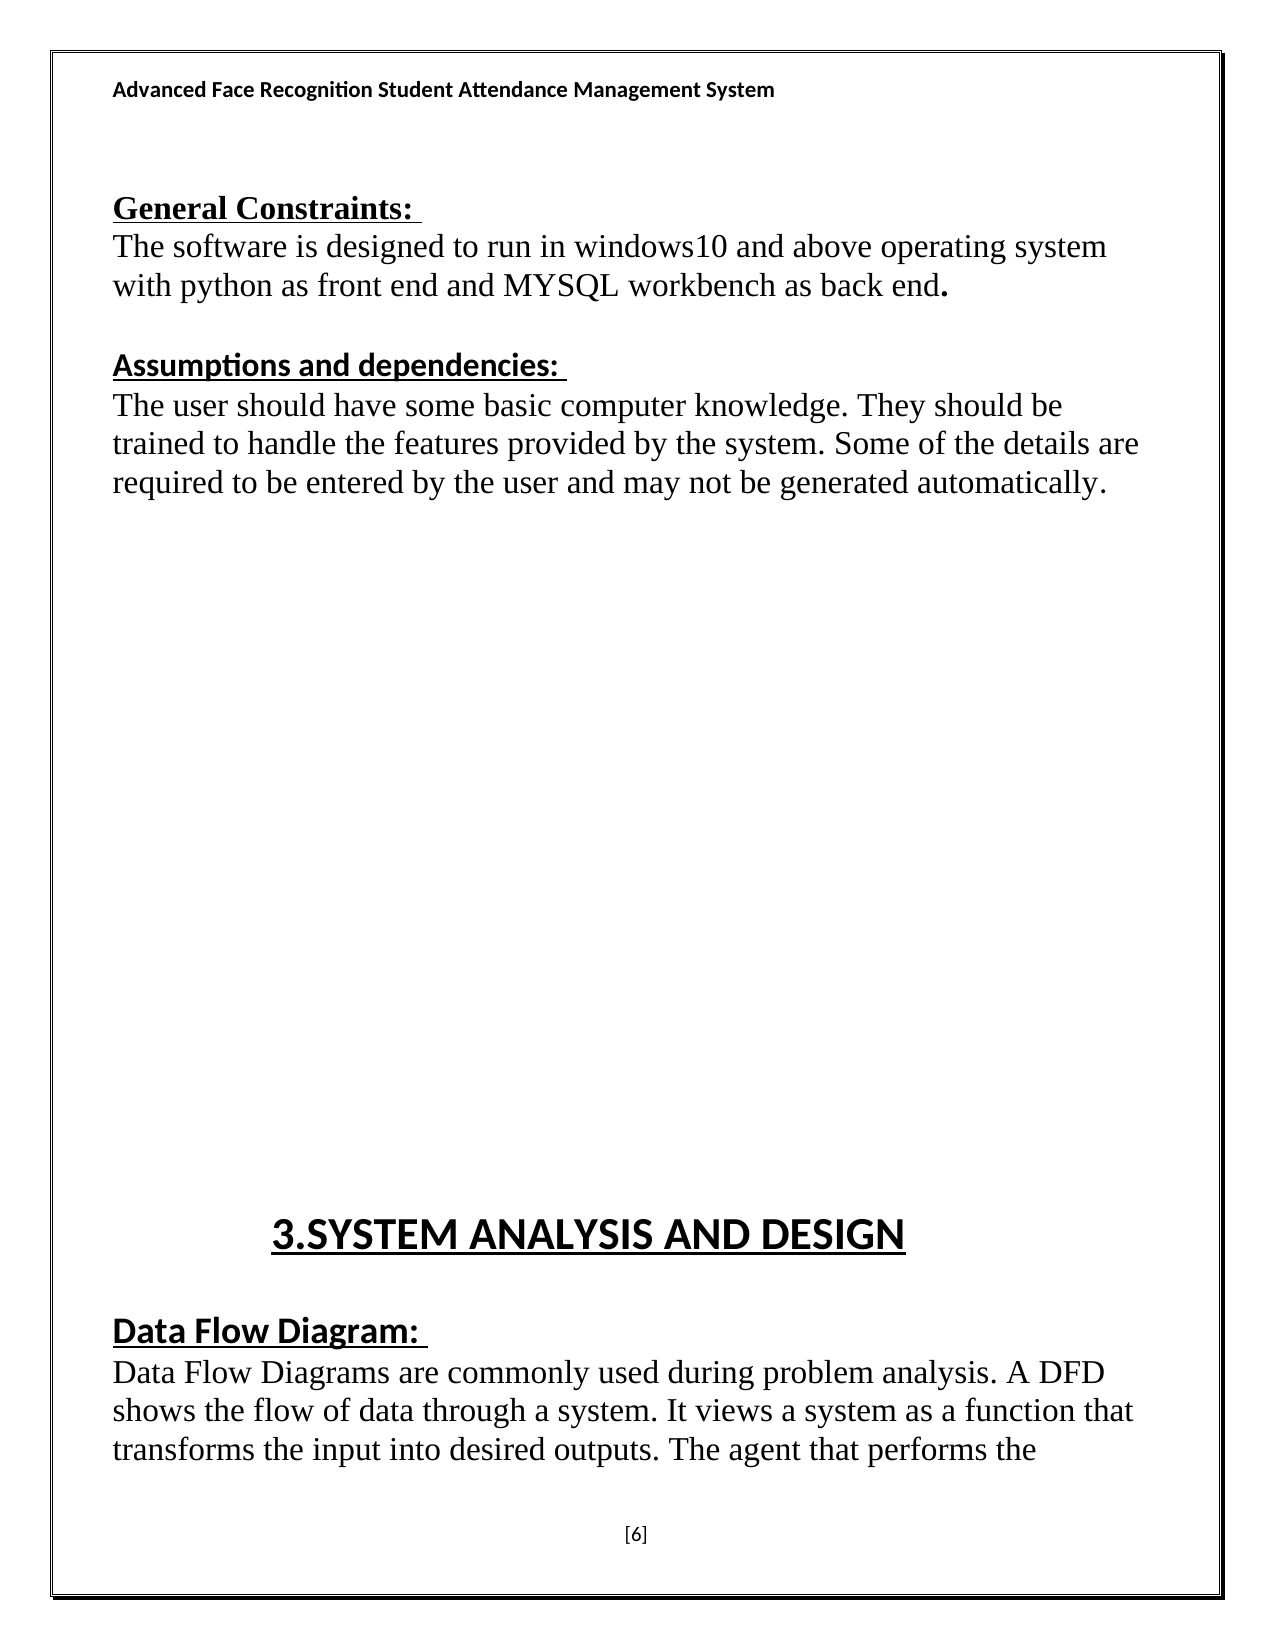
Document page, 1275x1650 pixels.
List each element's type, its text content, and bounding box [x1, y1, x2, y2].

text Data Flow Diagram: [112, 1307, 1159, 1352]
text Assumptions and dependencies: [112, 344, 1159, 385]
text General Constraints: [112, 188, 1159, 227]
text The user should have some basic computer knowledge. They should be trained to handle the features provided by the system. Some of the details are required to be entered by the user and may not be generated automatically. [112, 385, 1159, 502]
text The software is designed to run in windows10 and above operating system with python as front end and MYSQL workbench as back end. [112, 227, 1159, 303]
text 3.SYSTEM ANALYSIS AND DESIGN [187, 1205, 1159, 1261]
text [112, 1352, 1159, 1467]
